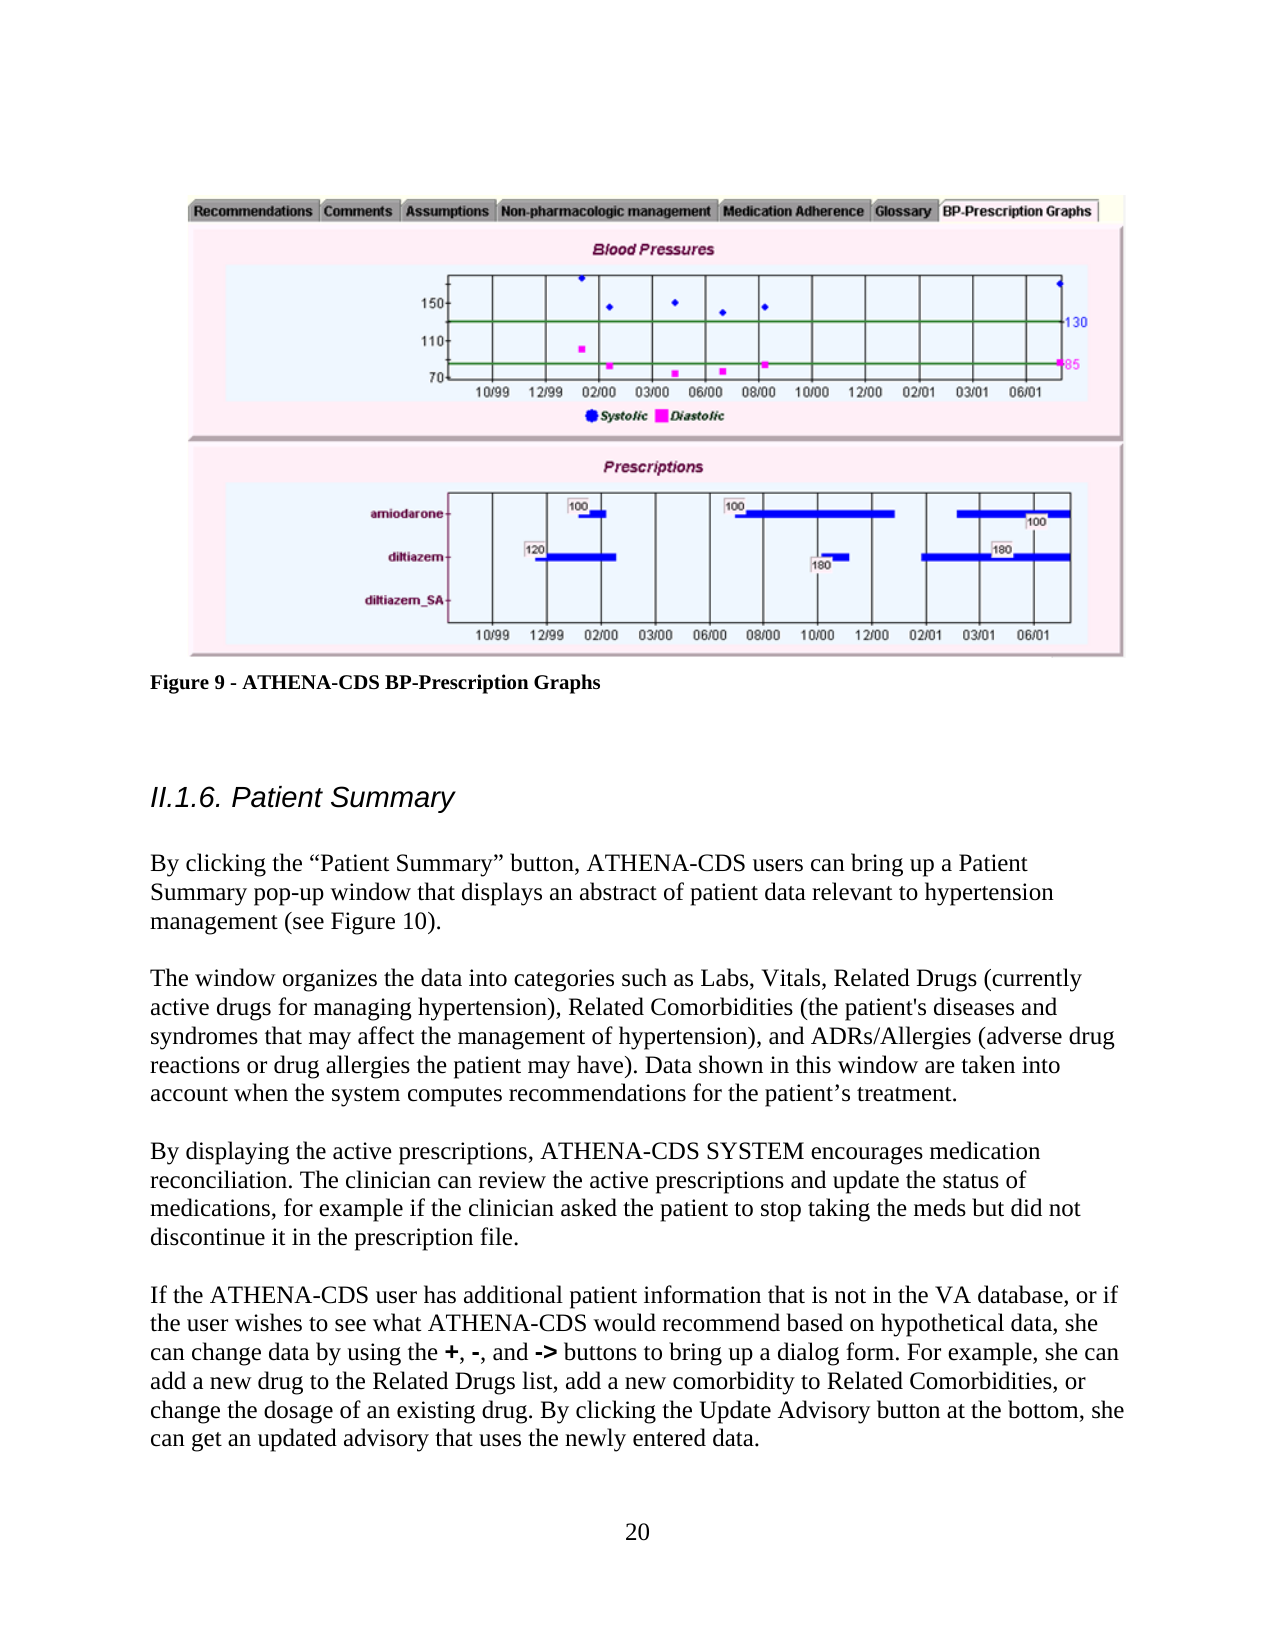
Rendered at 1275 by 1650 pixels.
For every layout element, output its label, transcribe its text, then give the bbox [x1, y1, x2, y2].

picture [187, 195, 1126, 658]
text The window organizes the data into categories such as Labs, Vitals, Related Drugs (currently active drugs for managing hypertension), Related Comorbidities (the patient's diseases and syndromes that may affect the management of hypertension), and ADRs/Allergies (adverse drug reactions or drug allergies the patient may have). Data shown in this window are taken into account when the system computes recommendations for the patient’s treatment. [150, 963, 1125, 1107]
text If the ATHENA-CDS user has additional patient information that is not in the VA database, or if the user wishes to see what ATHENA-CDS would recommend based on hypothetical data, she can change data by using the +, -, and -> buttons to bring up a dialog form. For example, she can add a new drug to the Related Drugs list, add a new comorbidity to Related Comorbidities, or change the dosage of an existing drug. By clicking the Update Advisory button at the bottom, she can get an updated advisory that uses the newly entered data. [150, 1280, 1125, 1452]
list Patient Summary [150, 780, 1125, 813]
text By clicking the “Patient Summary” button, ATHENA-CDS users can bring up a Patient Summary pop-up window that displays an abstract of patient data relevant to hypertension management (see Figure 10). [150, 848, 1125, 935]
text By displaying the active prescriptions, ATHENA-CDS SYSTEM encourages medication reconciliation. The clinician can review the active prescriptions and update the status of medications, for example if the clinician asked the patient to stop taking the meds but did not discontinue it in the prescription file. [150, 1136, 1125, 1251]
